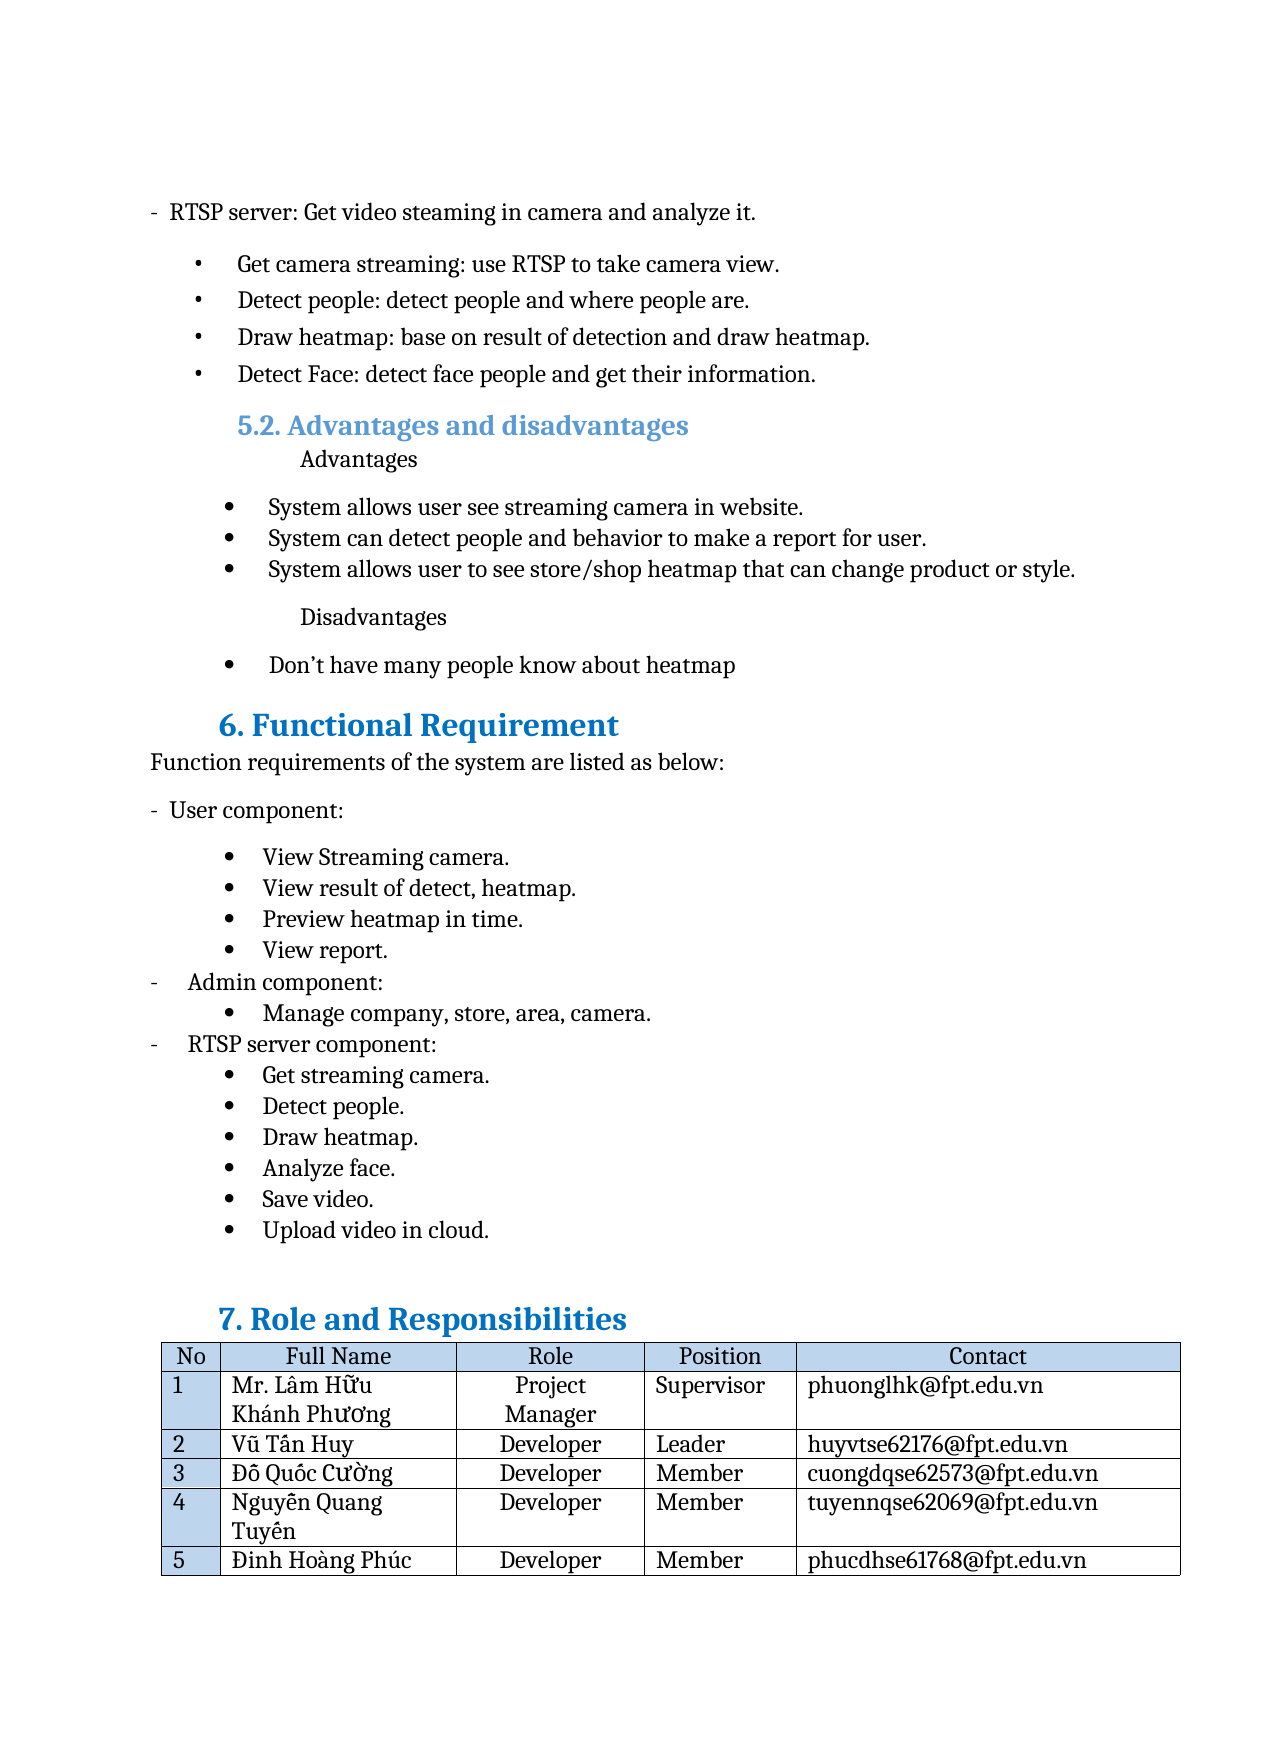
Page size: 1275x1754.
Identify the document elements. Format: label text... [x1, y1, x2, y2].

subtitle 6. Functional Requirement [219, 707, 1125, 745]
list Draw heatmap. [225, 1123, 1125, 1151]
list View result of detect, heatmap. [225, 874, 1125, 903]
table_cell Project Manager [457, 1372, 644, 1429]
table_cell Supervisor [645, 1372, 796, 1429]
table_cell tuyennqse62069@fpt.edu.vn [797, 1489, 1180, 1546]
table_header No [162, 1343, 220, 1371]
text - User component: [150, 796, 1125, 824]
table_header Full Name [221, 1343, 456, 1371]
table_cell 5 [162, 1547, 220, 1575]
list Analyze face. [225, 1154, 1125, 1182]
table_cell huyvtse62176@fpt.edu.vn [797, 1430, 1180, 1458]
table_cell Member [645, 1459, 796, 1487]
list System allows user see streaming camera in website. [225, 493, 1125, 522]
text - RTSP server: Get video steaming in camera and analyze it. [150, 198, 1125, 226]
list View report. [225, 936, 1125, 965]
list System allows user to see store/shop heatmap that can change product or style. [225, 555, 1125, 584]
list Save video. [225, 1185, 1125, 1213]
list Detect Face: detect face people and get their information. [194, 356, 1125, 390]
table_cell Developer [457, 1489, 644, 1546]
list Detect people: detect people and where people are. [194, 282, 1125, 316]
list View Streaming camera. [225, 843, 1125, 872]
list Admin component: [150, 967, 1125, 996]
text Advantages [225, 445, 1125, 474]
table_cell Đỗ Quốc Cường [221, 1459, 456, 1487]
text Function requirements of the system are listed as below: [150, 748, 1125, 777]
subtitle 7. Role and Responsibilities [219, 1300, 1125, 1339]
table_cell 3 [162, 1459, 220, 1487]
table_cell Leader [645, 1430, 796, 1458]
table_header Position [645, 1343, 796, 1371]
table_cell phucdhse61768@fpt.edu.vn [797, 1547, 1180, 1575]
table_cell Nguyễn Quang Tuyến [221, 1489, 456, 1546]
table_cell Developer [457, 1430, 644, 1458]
table_cell phuonglhk@fpt.edu.vn [797, 1372, 1180, 1429]
table_cell 4 [162, 1489, 220, 1546]
list Manage company, store, area, camera. [225, 998, 1125, 1027]
list Don’t have many people know about heatmap [225, 651, 1125, 679]
table_header Role [457, 1343, 644, 1371]
table_cell Mr. Lâm Hữu Khánh Phương [221, 1372, 456, 1429]
list Preview heatmap in time. [225, 905, 1125, 934]
list Draw heatmap: base on result of detection and draw heatmap. [194, 319, 1125, 353]
table_cell 1 [162, 1372, 220, 1429]
table_cell 2 [162, 1430, 220, 1458]
table_cell Vũ Tấn Huy [221, 1430, 456, 1458]
table_cell Developer [457, 1459, 644, 1487]
table_cell cuongdqse62573@fpt.edu.vn [797, 1459, 1180, 1487]
list Get camera streaming: use RTSP to take camera view. [194, 245, 1125, 279]
list Upload video in cloud. [225, 1216, 1125, 1244]
list System can detect people and behavior to make a report for user. [225, 524, 1125, 553]
table_cell Member [645, 1547, 796, 1575]
table_cell Developer [457, 1547, 644, 1575]
text Disadvantages [225, 603, 1125, 632]
table_cell Member [645, 1489, 796, 1546]
list Get streaming camera. [225, 1061, 1125, 1089]
table_header Contact [797, 1343, 1180, 1371]
subtitle 5.2. Advantages and disadvantages [162, 409, 1125, 443]
table_cell Đinh Hoàng Phúc [221, 1547, 456, 1575]
list RTSP server component: [150, 1029, 1125, 1058]
list Detect people. [225, 1092, 1125, 1120]
